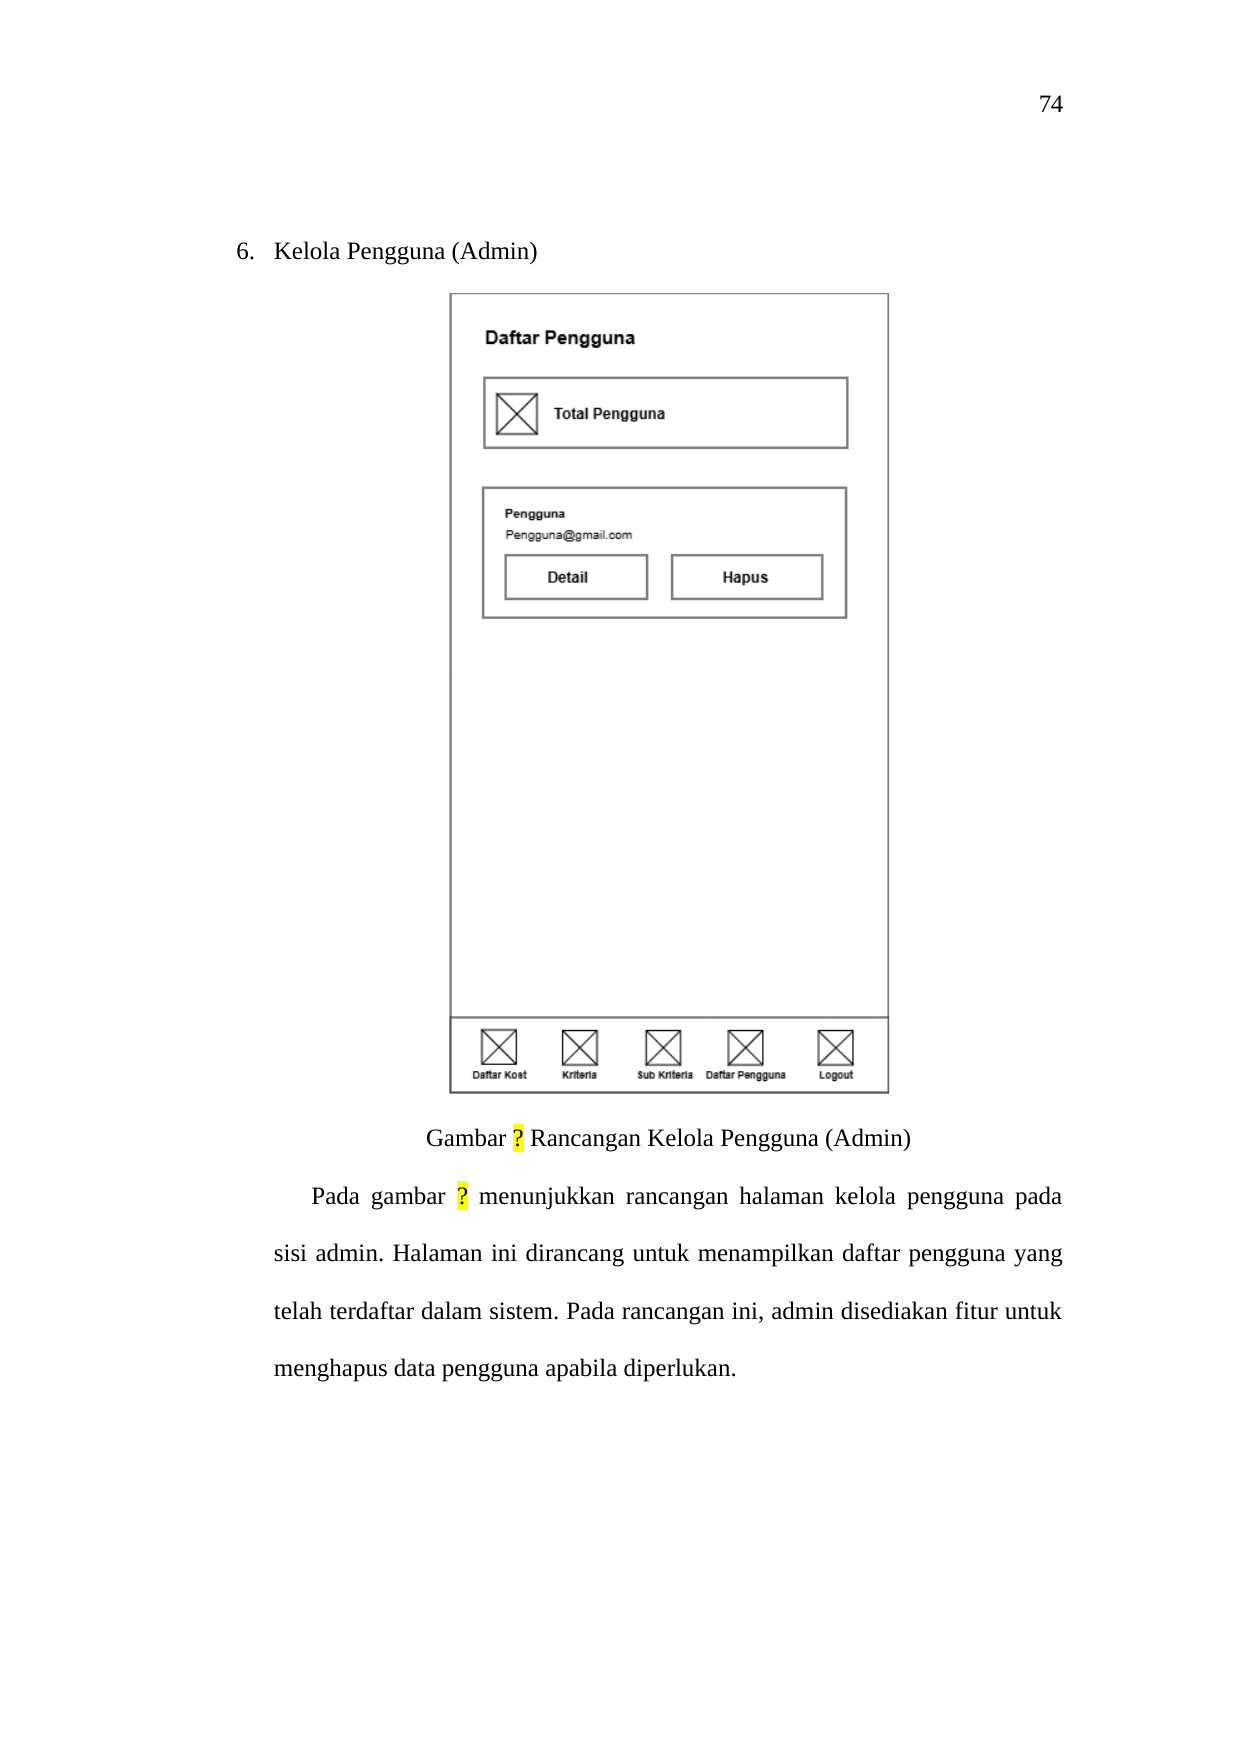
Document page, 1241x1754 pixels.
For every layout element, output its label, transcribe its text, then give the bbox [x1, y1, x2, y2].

list Gambar ? Rancangan Kelola Pengguna (Admin) [274, 1123, 1063, 1152]
list Pada gambar ? menunjukkan rancangan halaman kelola pengguna pada sisi admin. Halaman ini dirancang untuk menampilkan daftar pengguna yang telah terdaftar dalam sistem. Pada rancangan ini, admin disediakan fitur untuk menghapus data pengguna apabila diperlukan. [274, 1181, 1063, 1382]
picture [447, 293, 890, 1095]
list Kelola Pengguna (Admin) [236, 236, 1063, 265]
